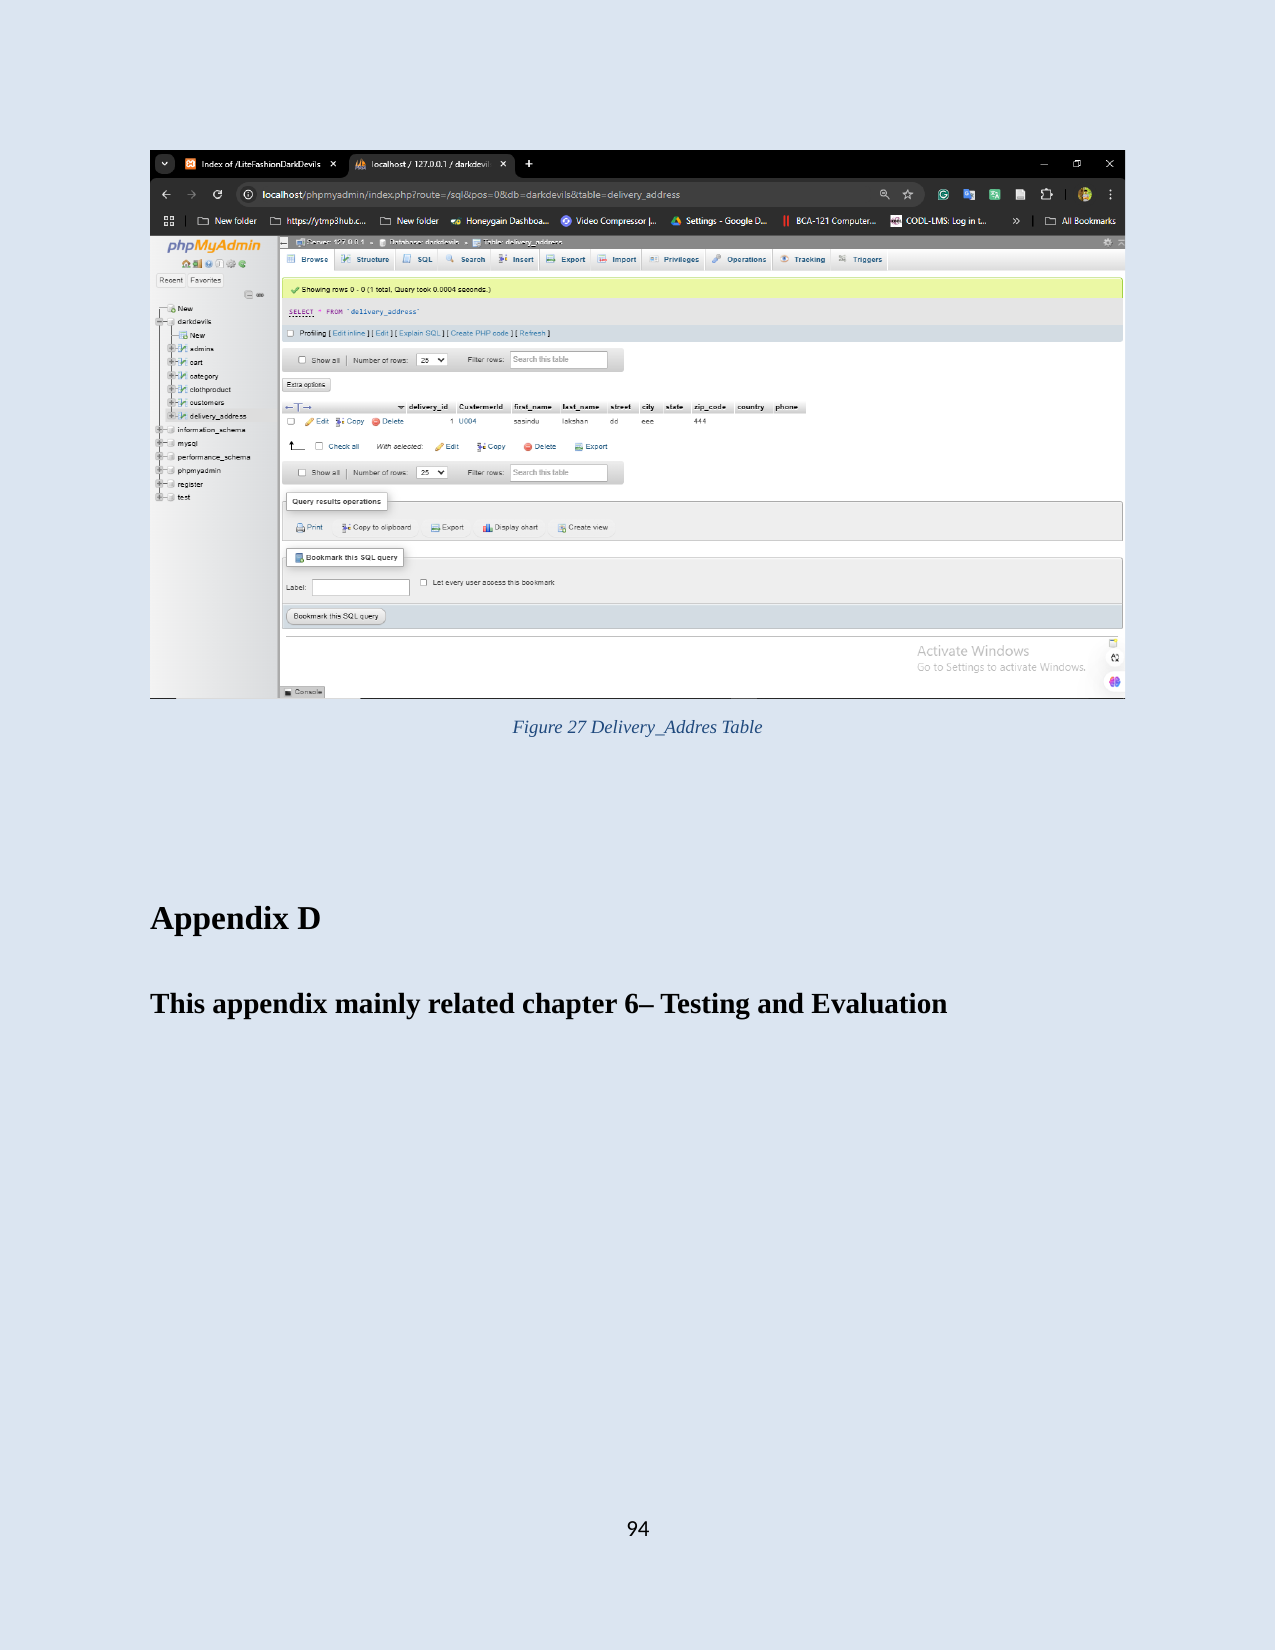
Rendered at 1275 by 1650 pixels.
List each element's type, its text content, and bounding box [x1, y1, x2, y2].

text This appendix mainly related chapter 6– Testing and Evaluation [150, 986, 1125, 1020]
subtitle Appendix D [150, 898, 1130, 937]
picture [150, 150, 1125, 699]
text Figure 27 Delivery_Addres Table [150, 716, 1125, 738]
